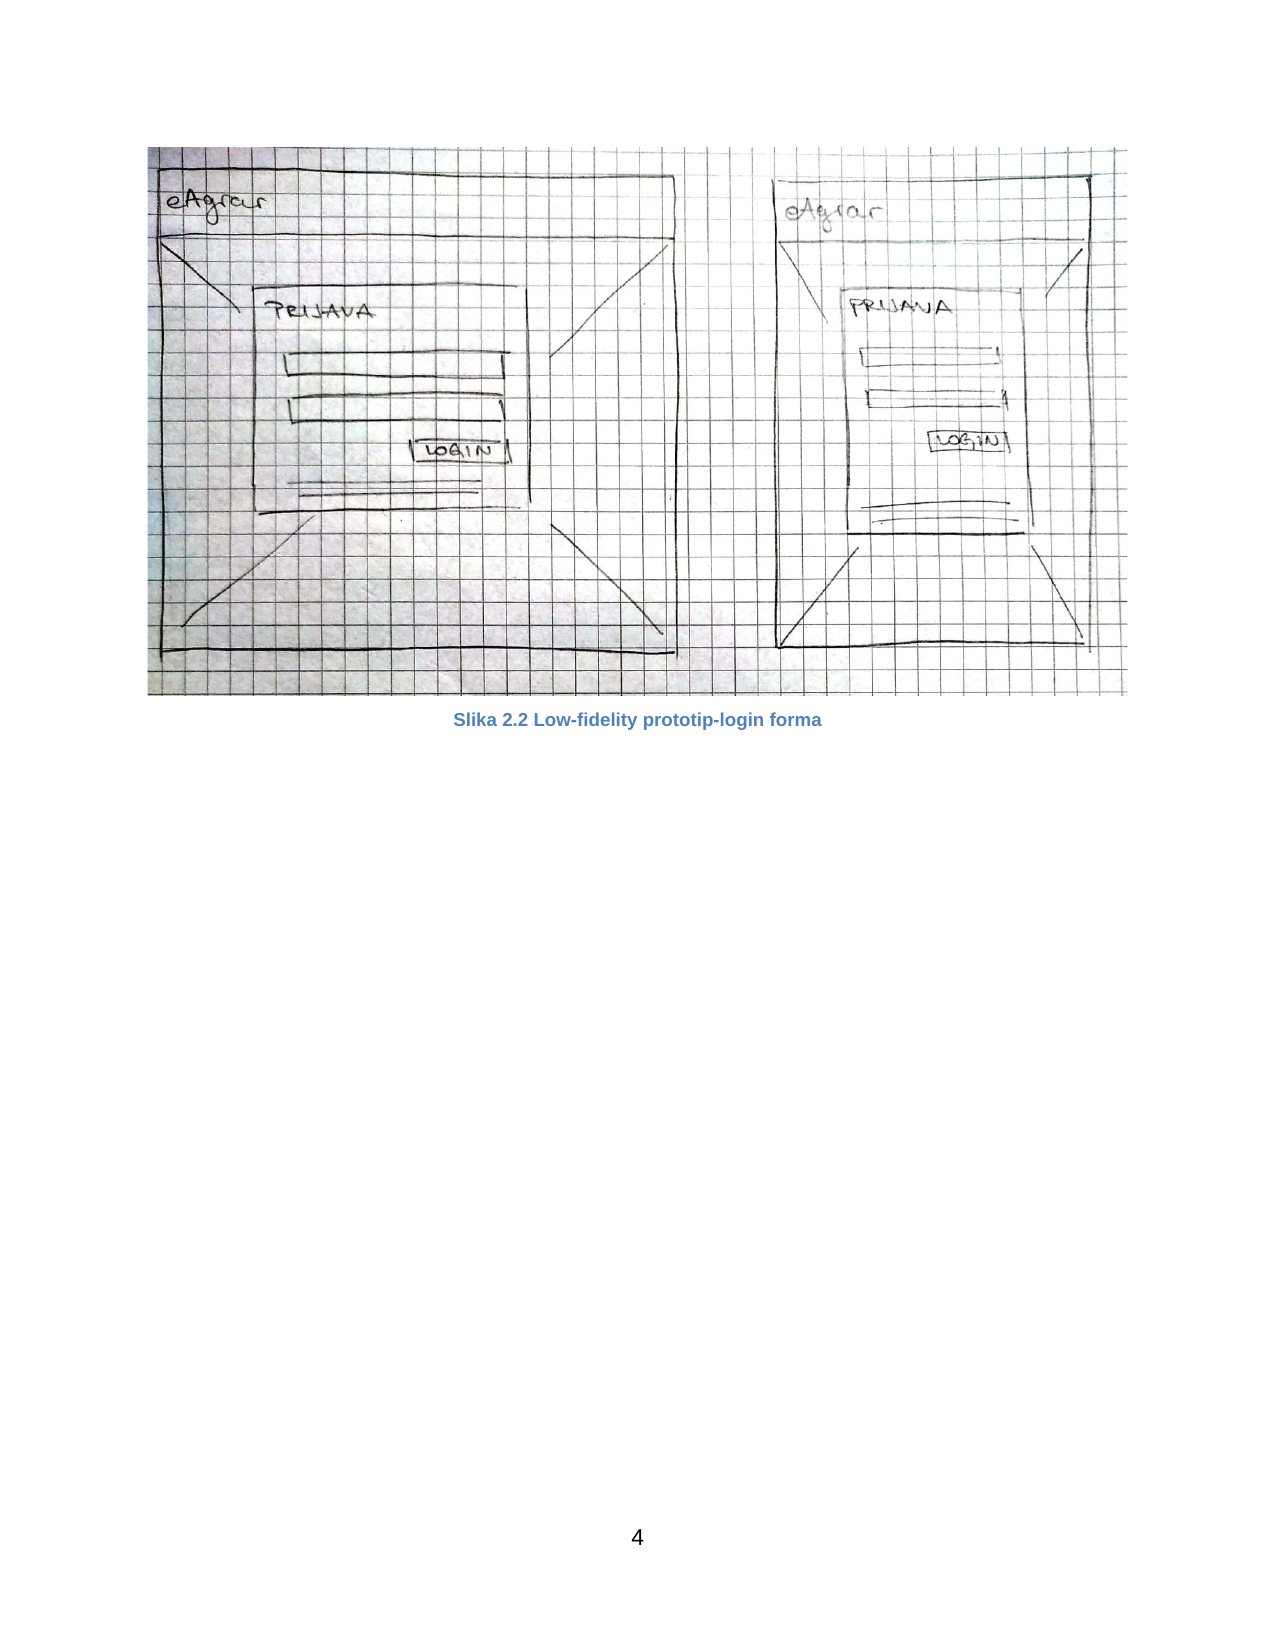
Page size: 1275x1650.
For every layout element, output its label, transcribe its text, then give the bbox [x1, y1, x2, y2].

text Slika 2.2 Low-fidelity prototip-login forma [148, 709, 1127, 730]
picture [147, 147, 1128, 696]
